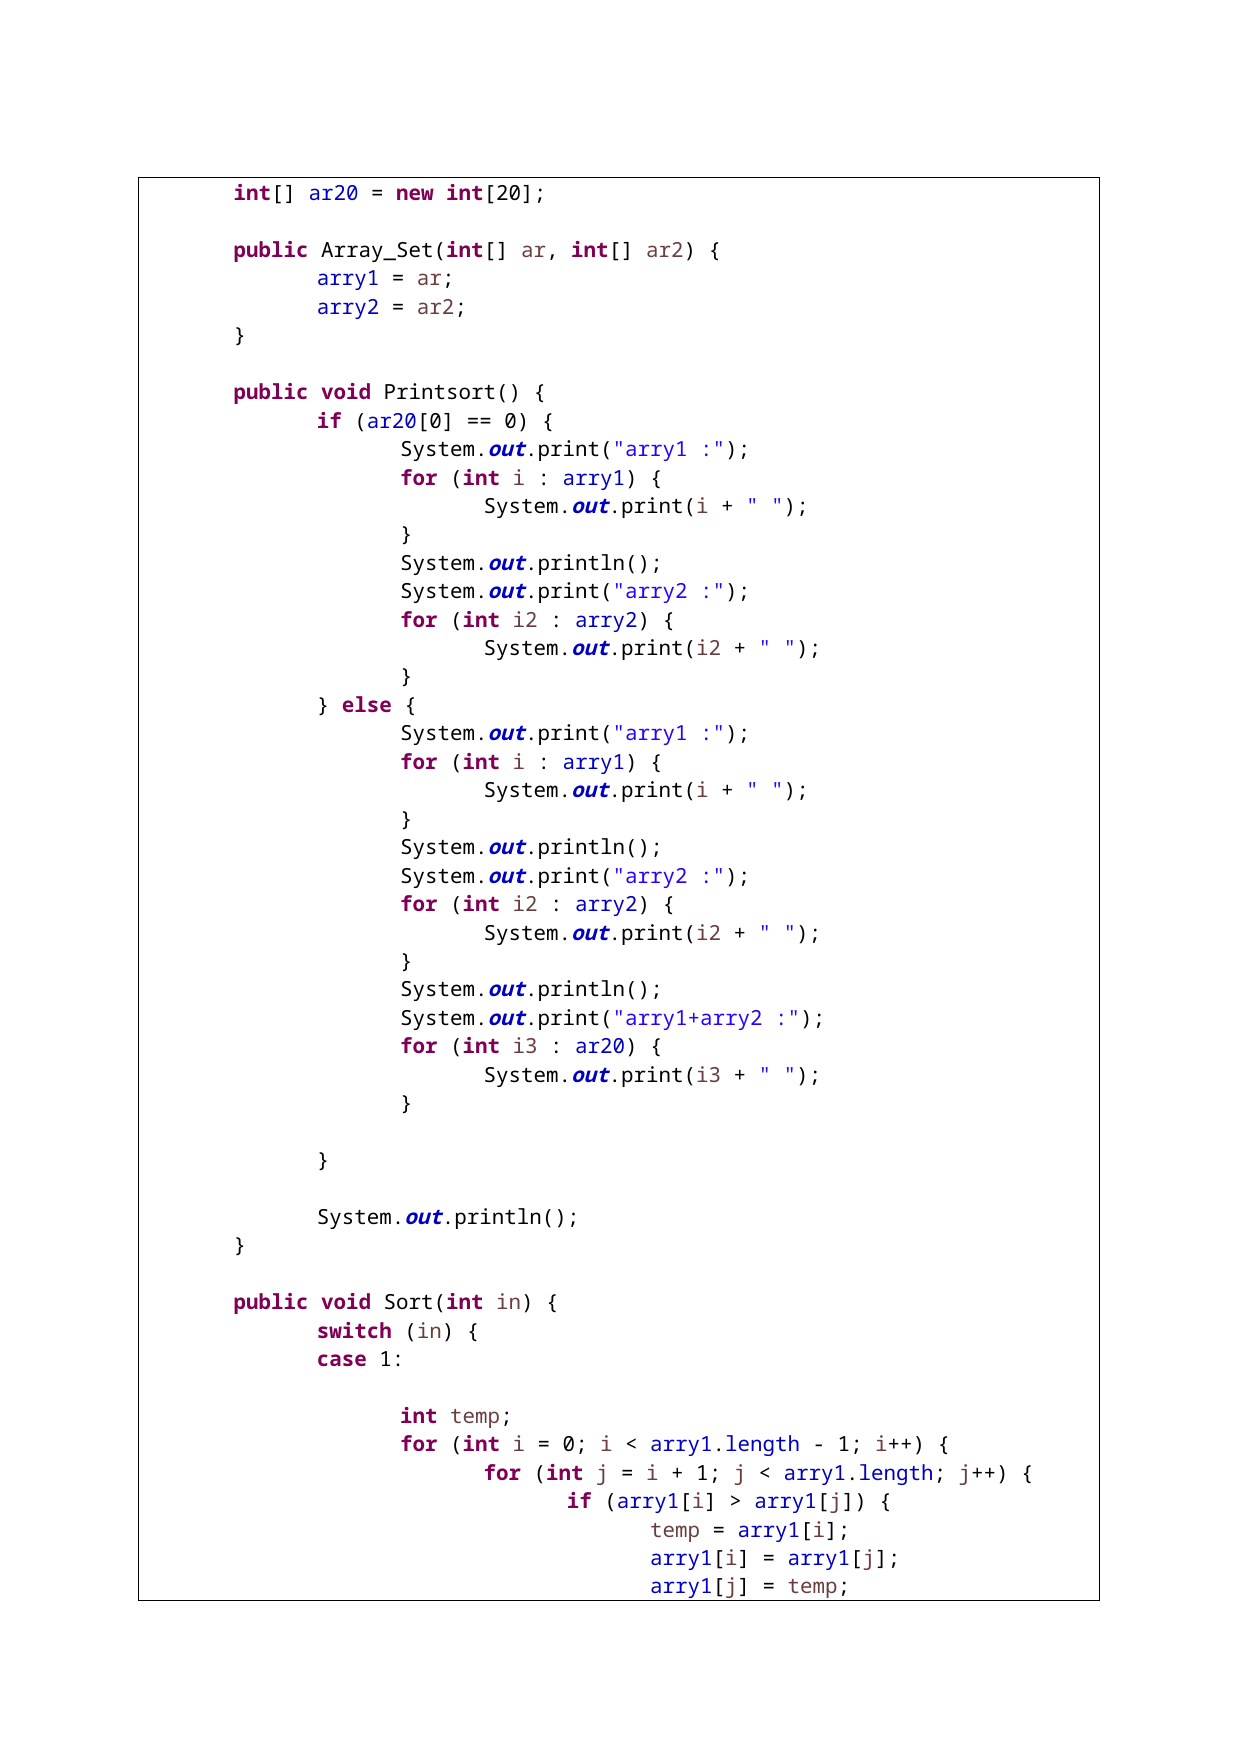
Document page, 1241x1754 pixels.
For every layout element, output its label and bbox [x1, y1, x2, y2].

table_header [139, 178, 1099, 1600]
